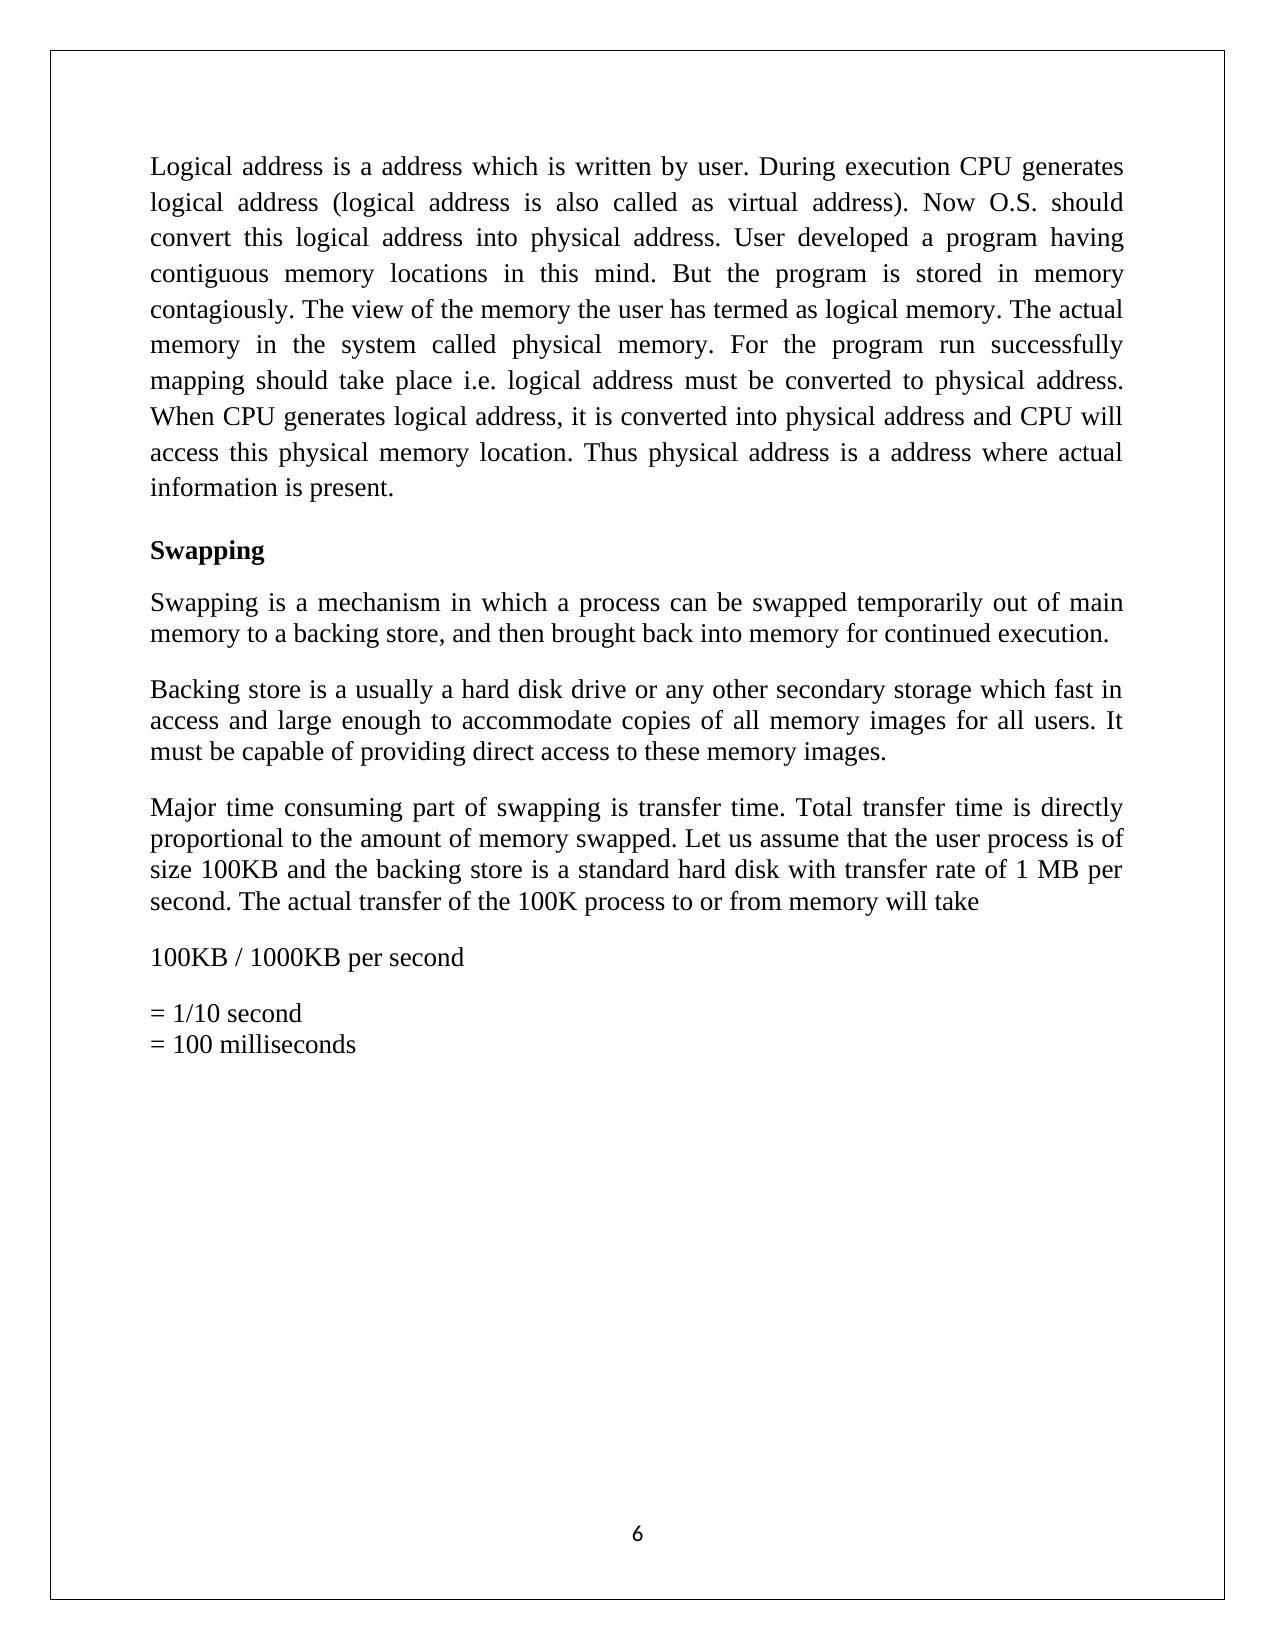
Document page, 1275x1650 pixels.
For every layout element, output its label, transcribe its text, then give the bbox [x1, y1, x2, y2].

text Swapping [150, 528, 1120, 566]
text Major time consuming part of swapping is transfer time. Total transfer time is directly proportional to the amount of memory swapped. Let us assume that the user process is of size 100KB and the backing store is a standard hard disk with transfer rate of 1 MB per second. The actual transfer of the 100K process to or from memory will take [150, 791, 1125, 916]
text Logical address is a address which is written by user. During execution CPU generates logical address (logical address is also called as virtual address). Now O.S. should convert this logical address into physical address. User developed a program having contiguous memory locations in this mind. But the program is stored in memory contagiously. The view of the memory the user has termed as logical memory. The actual memory in the system called physical memory. For the program run successfully mapping should take place i.e. logical address must be converted to physical address. When CPU generates logical address, it is converted into physical address and CPU will access this physical memory location. Thus physical address is a address where actual information is present. [150, 150, 1125, 503]
text Backing store is a usually a hard disk drive or any other secondary storage which fast in access and large enough to accommodate copies of all memory images for all users. It must be capable of providing direct access to these memory images. [150, 673, 1125, 766]
text = 100 milliseconds [150, 1028, 1125, 1059]
text Swapping is a mechanism in which a process can be swapped temporarily out of main memory to a backing store, and then brought back into memory for continued execution. [150, 586, 1125, 648]
text = 1/10 second [150, 997, 1125, 1028]
text 100KB / 1000KB per second [150, 941, 1125, 972]
